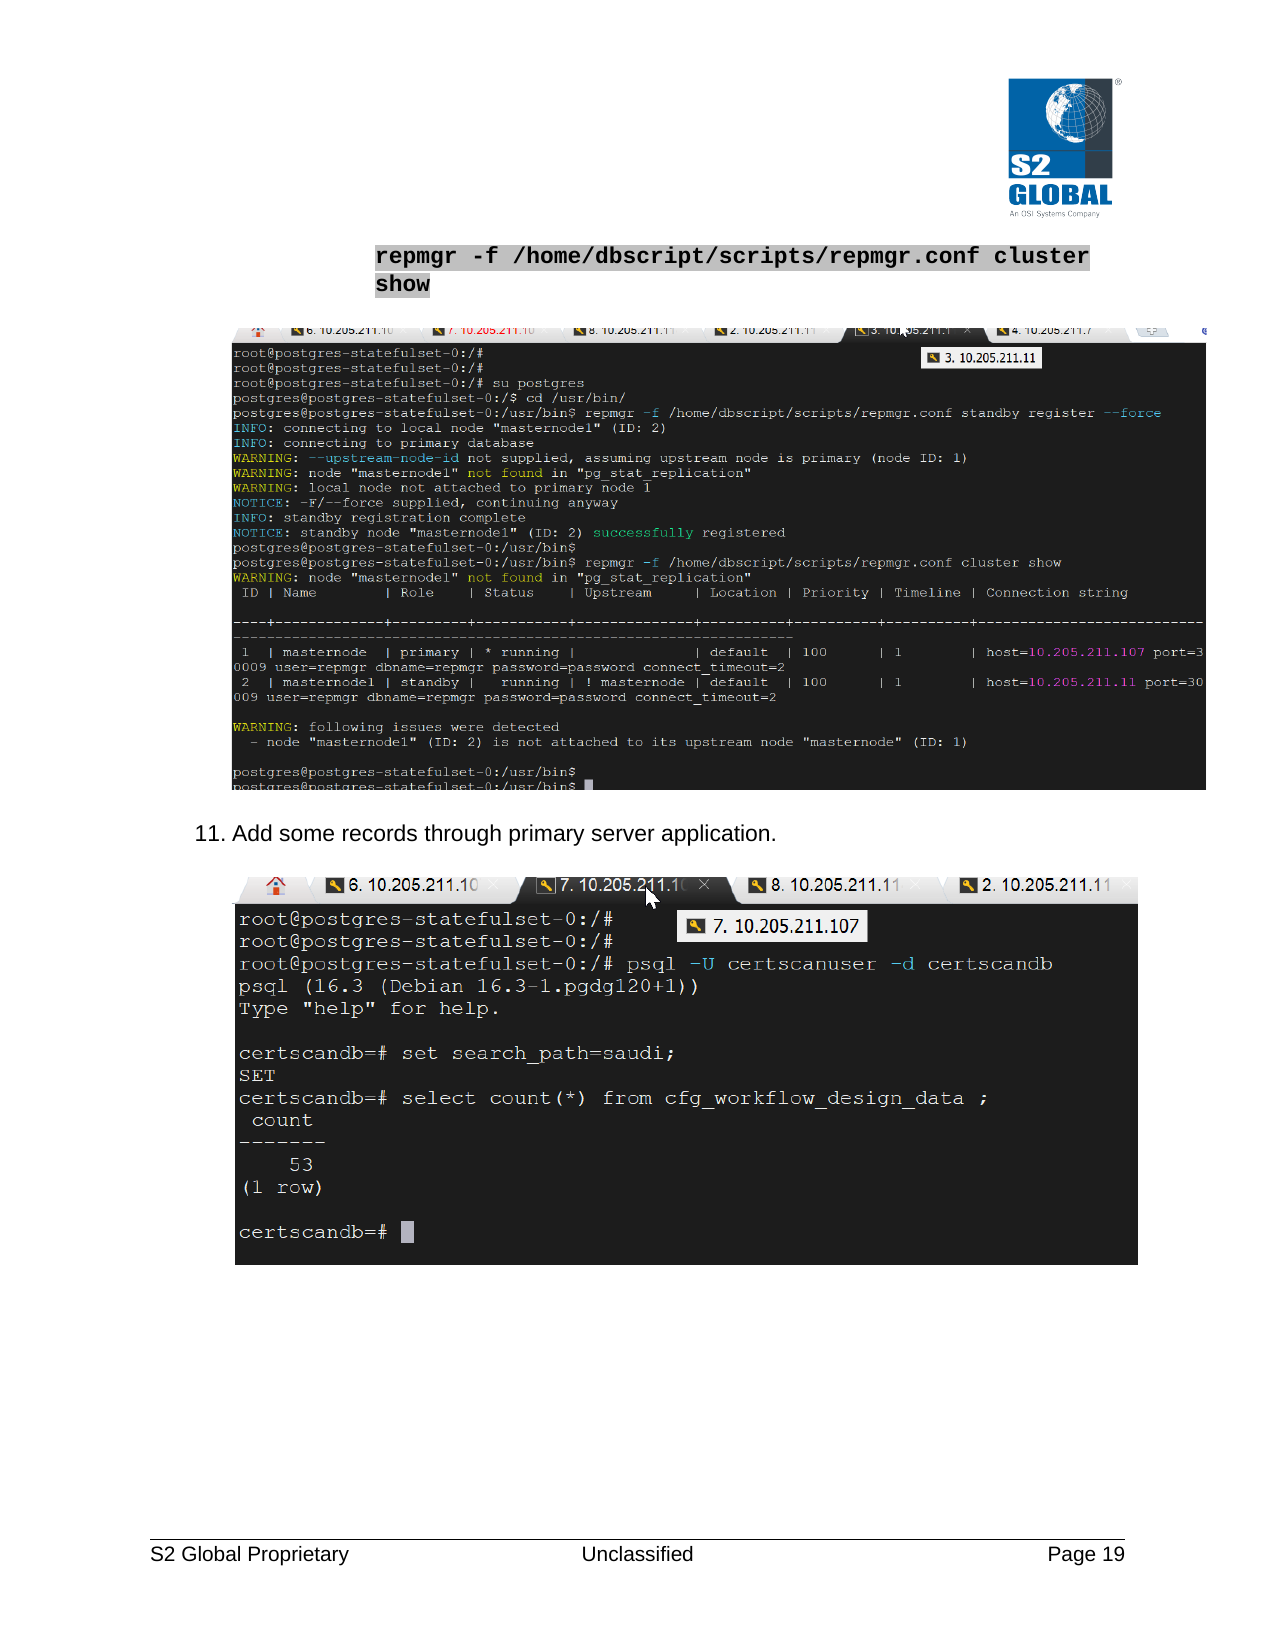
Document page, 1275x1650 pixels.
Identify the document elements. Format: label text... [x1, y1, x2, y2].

list repmgr -f /home/dbscript/scripts/repmgr.conf cluster show [375, 245, 1125, 298]
picture [231, 328, 1207, 790]
picture [231, 877, 1138, 1265]
list Add some records through primary server application. [194, 820, 1125, 847]
picture [1000, 69, 1125, 224]
